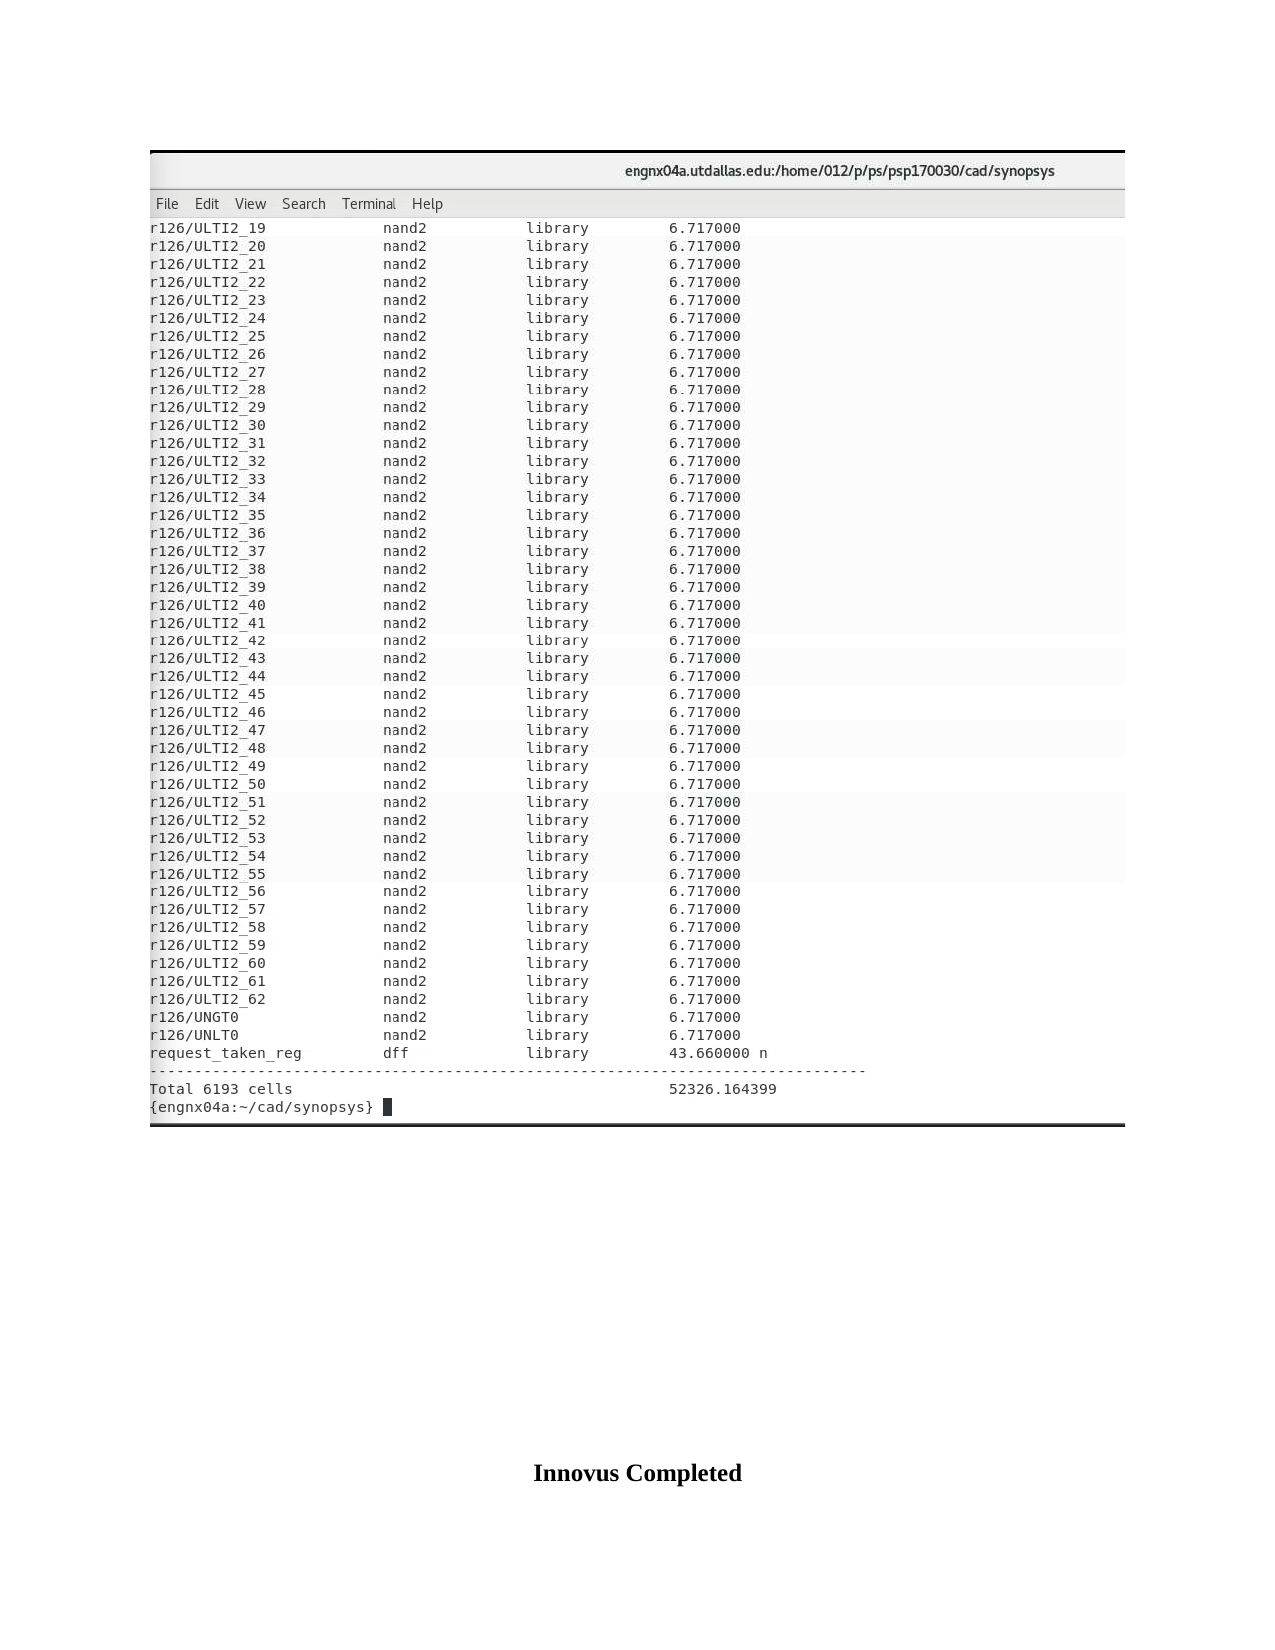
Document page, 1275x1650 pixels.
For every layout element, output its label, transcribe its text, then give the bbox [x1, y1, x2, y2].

text Innovus Completed [150, 1458, 1125, 1487]
picture [150, 150, 1125, 1127]
